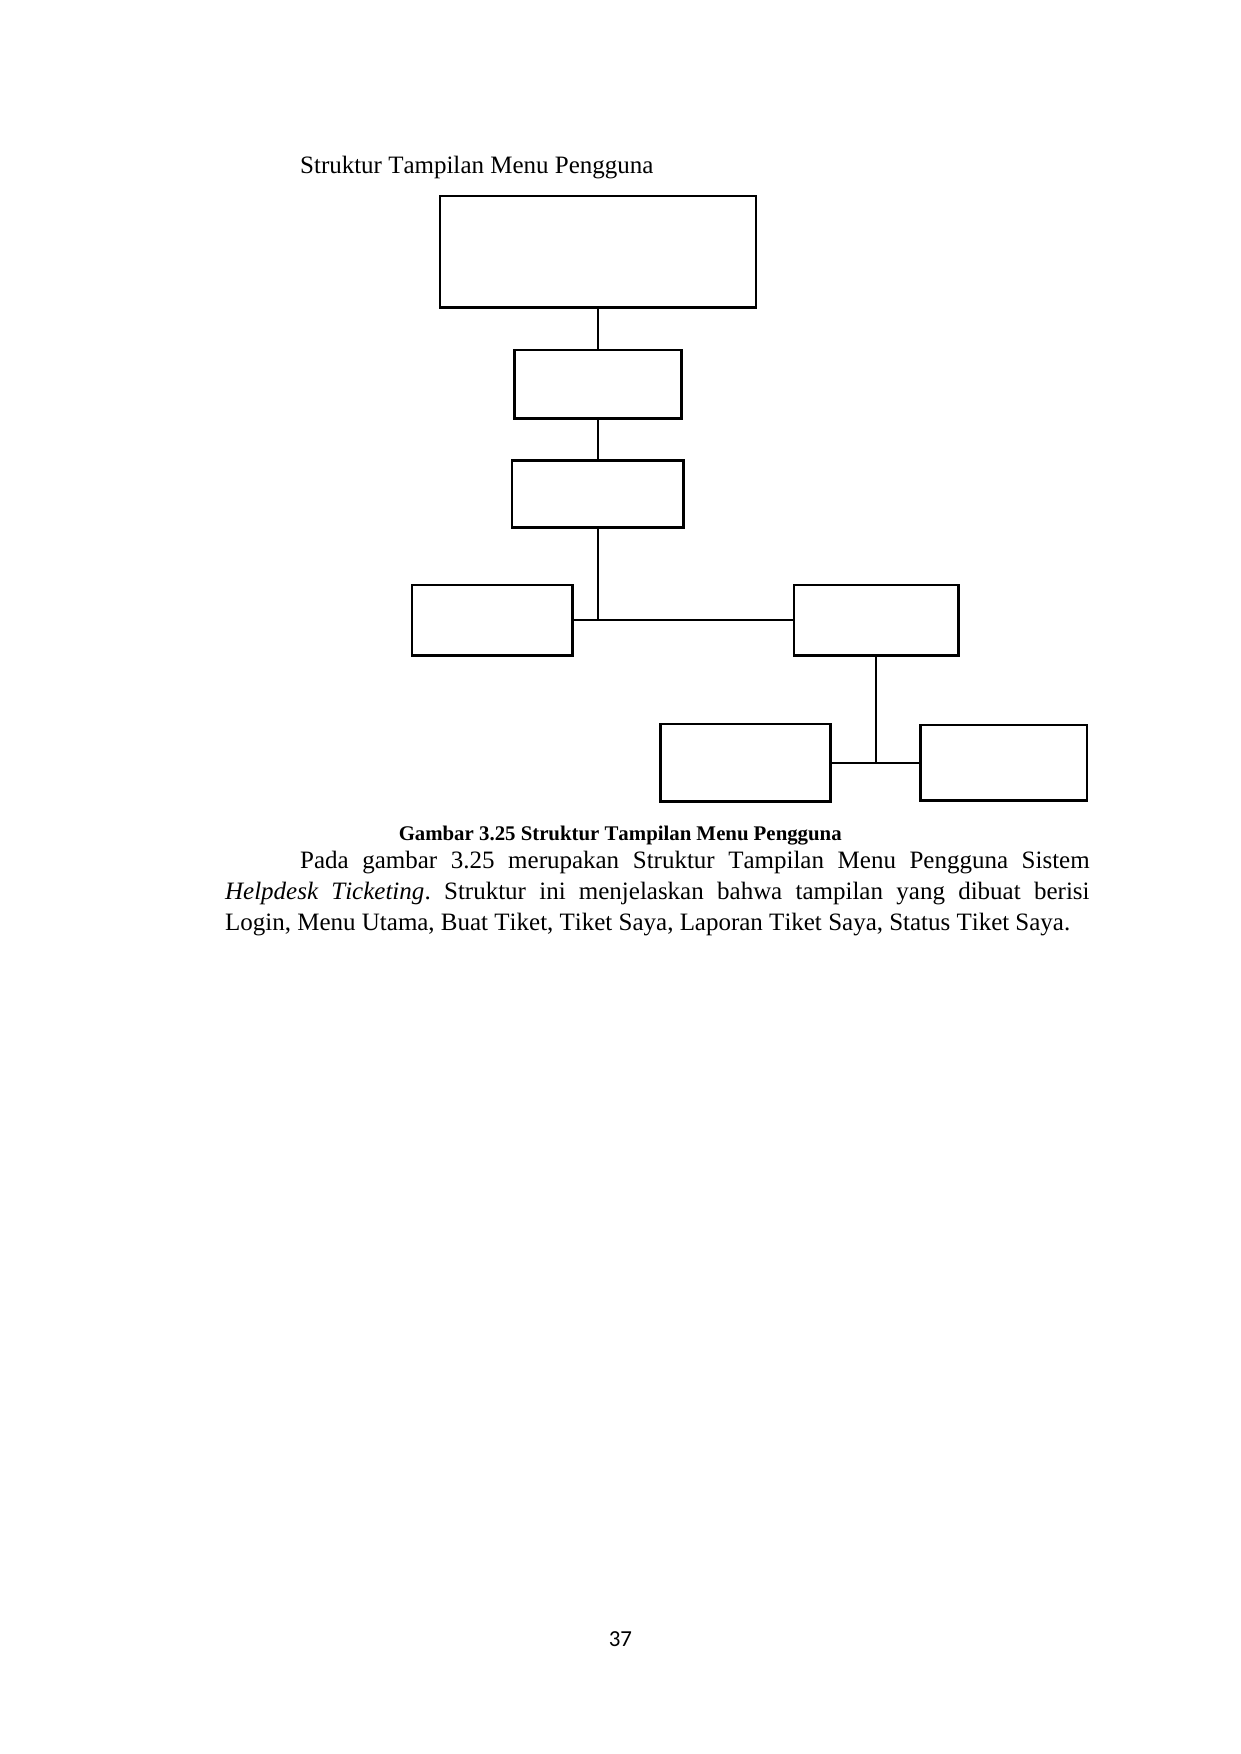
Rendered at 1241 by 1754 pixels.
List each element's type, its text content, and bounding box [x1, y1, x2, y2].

subtitle Gambar 3.25 Struktur Tampilan Menu Pengguna [150, 821, 1090, 845]
text Struktur Tampilan Menu Pengguna [225, 150, 1090, 179]
text Pada gambar 3.25 merupakan Struktur Tampilan Menu Pengguna Sistem Helpdesk Ticketing. Struktur ini menjelaskan bahwa tampilan yang dibuat berisi Login, Menu Utama, Buat Tiket, Tiket Saya, Laporan Tiket Saya, Status Tiket Saya. [225, 845, 1090, 936]
